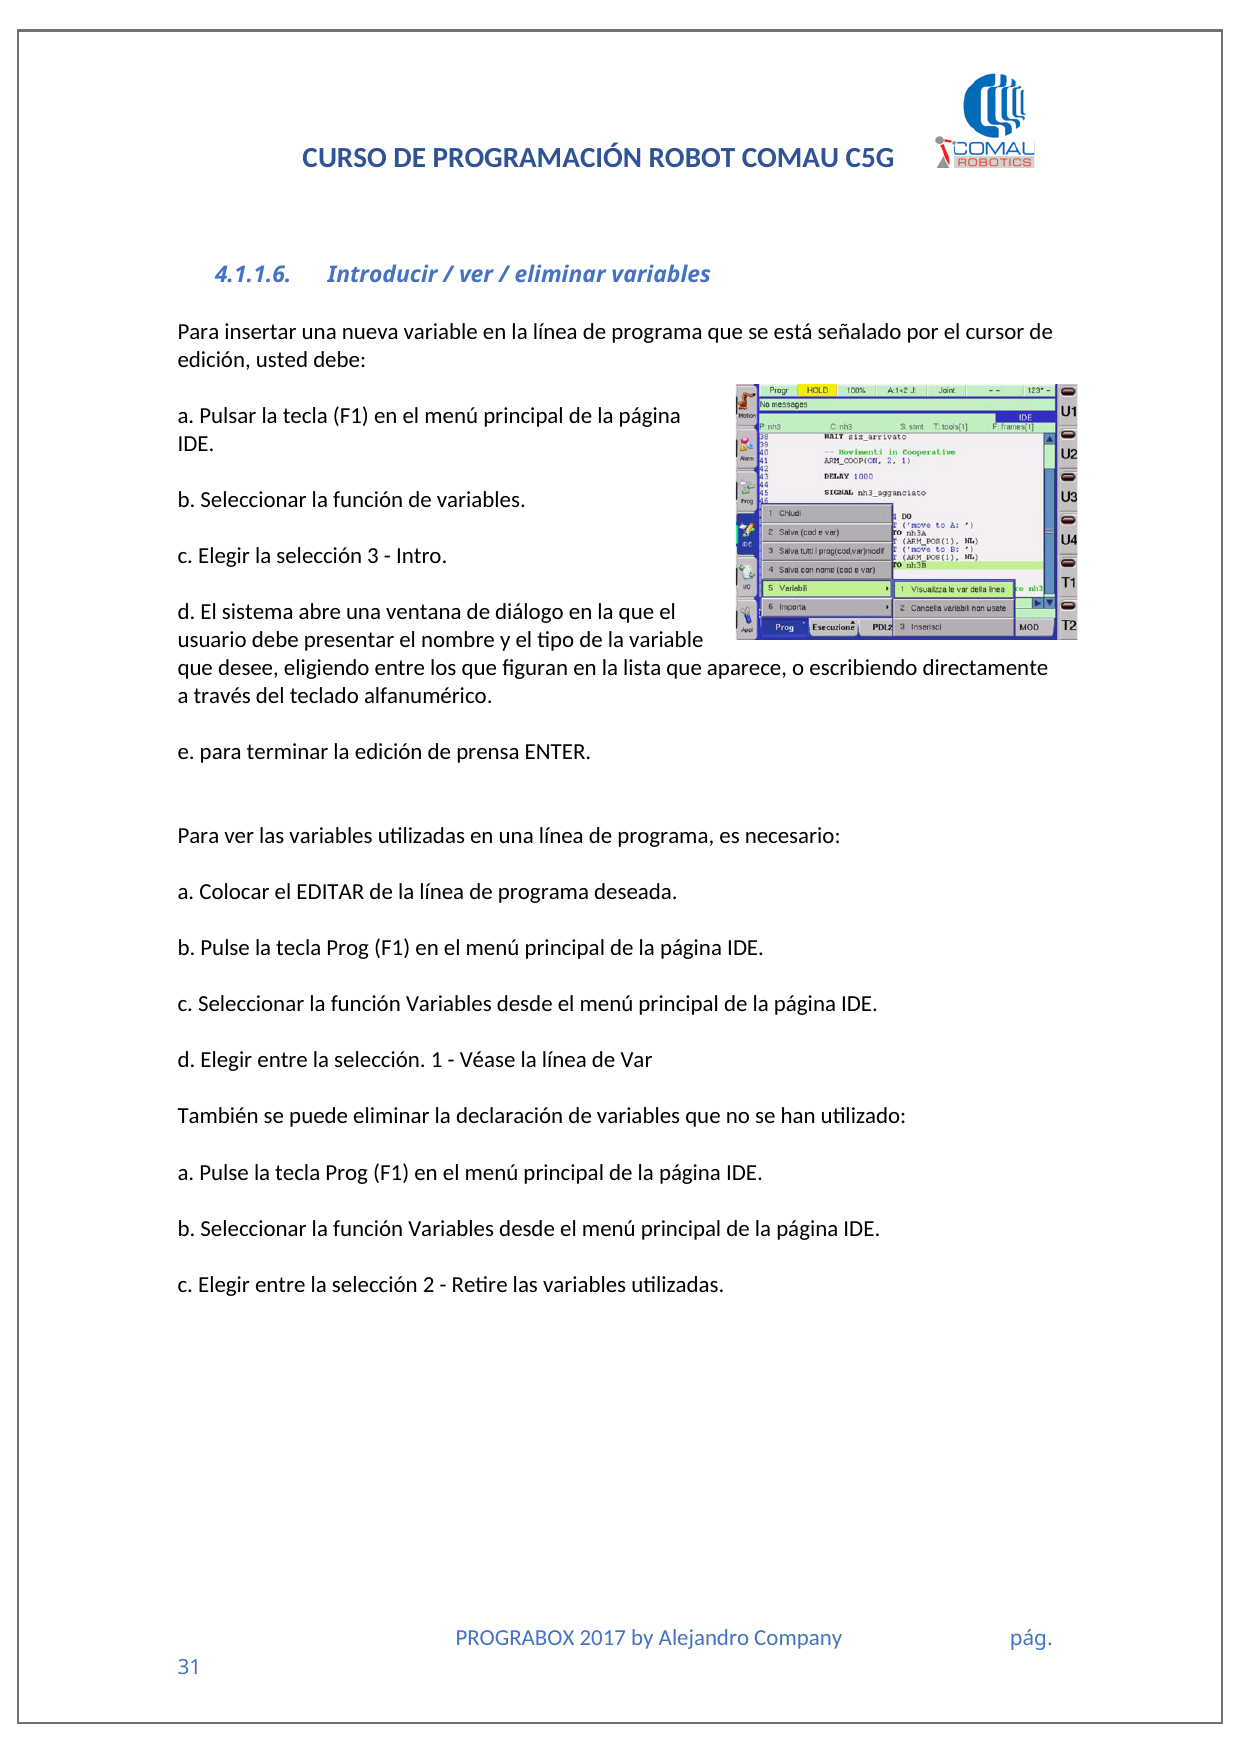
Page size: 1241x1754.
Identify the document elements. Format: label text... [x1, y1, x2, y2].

text Para ver las variables utilizadas en una línea de programa, es necesario: a. Colocar el EDITAR de la línea de programa deseada. b. Pulse la tecla Prog (F1) en el menú principal de la página IDE. c. Seleccionar la función Variables desde el menú principal de la página IDE. d. Elegir entre la selección. 1 - Véase la línea de Var [177, 821, 1063, 1073]
subtitle Introducir / ver / eliminar variables [215, 258, 1063, 289]
text También se puede eliminar la declaración de variables que no se han utilizado: a. Pulse la tecla Prog (F1) en el menú principal de la página IDE. b. Seleccionar la función Variables desde el menú principal de la página IDE. c. Elegir entre la selección 2 - Retire las variables utilizadas. [177, 1102, 1063, 1298]
text Para insertar una nueva variable en la línea de programa que se está señalado por el cursor de edición, usted debe: a. Pulsar la tecla (F1) en el menú principal de la página IDE. b. Seleccionar la función de variables. c. Elegir la selección 3 - Intro. d. El sistema abre una ventana de diálogo en la que el usuario debe presentar el nombre y el tipo de la variable que desee, eligiendo entre los que figuran en la lista que aparece, o escribiendo directamente a través del teclado alfanumérico. e. para terminar la edición de prensa ENTER. [177, 317, 1063, 765]
